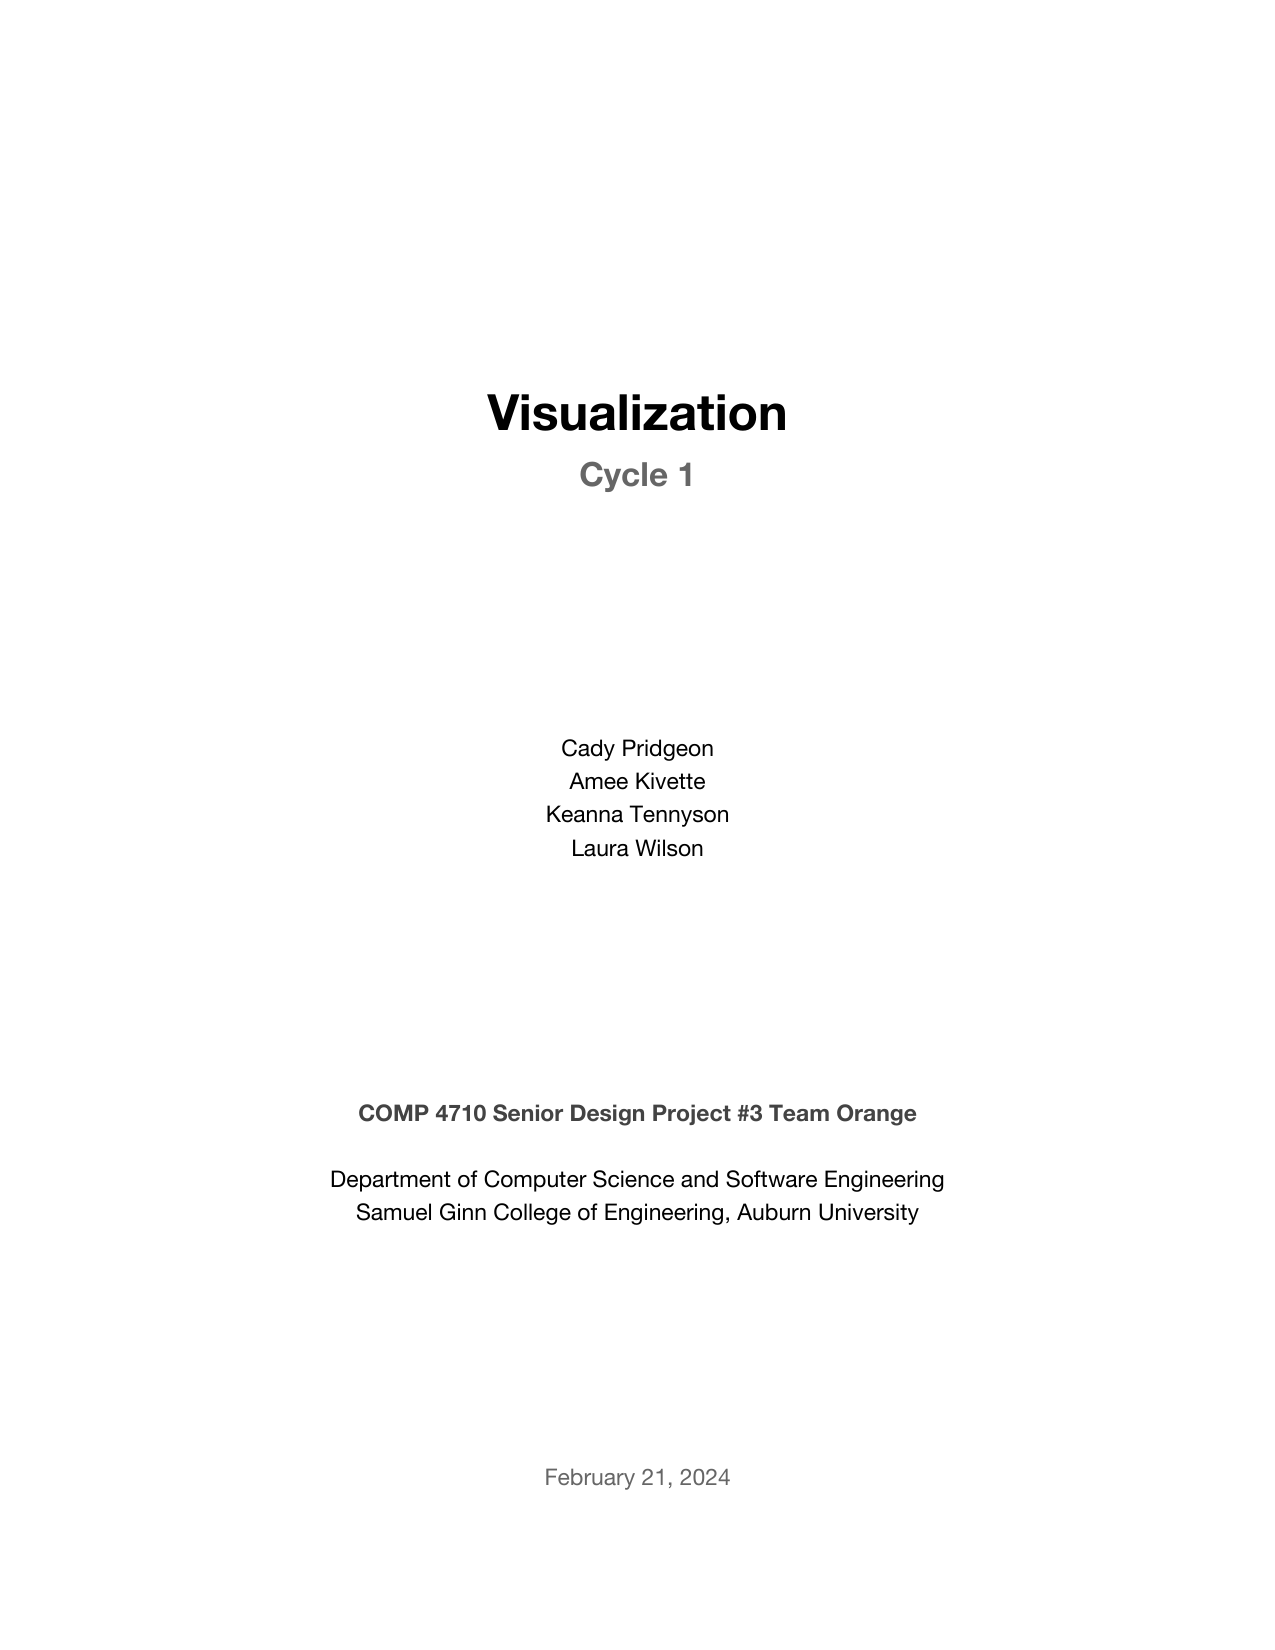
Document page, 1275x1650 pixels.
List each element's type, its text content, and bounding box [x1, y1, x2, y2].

text Samuel Ginn College of Engineering, Auburn University [150, 1198, 1125, 1227]
subtitle COMP 4710 Senior Design Project #3 Team Orange [150, 1099, 1125, 1128]
text Department of Computer Science and Software Engineering [150, 1165, 1125, 1194]
text Cady Pridgeon [150, 734, 1125, 763]
text Amee Kivette [150, 767, 1125, 796]
text Keanna Tennyson [150, 801, 1125, 829]
text February 21, 2024 [150, 1463, 1125, 1492]
subtitle Cycle 1 [150, 454, 1125, 496]
text Laura Wilson [150, 834, 1125, 863]
title Visualization [150, 382, 1125, 445]
